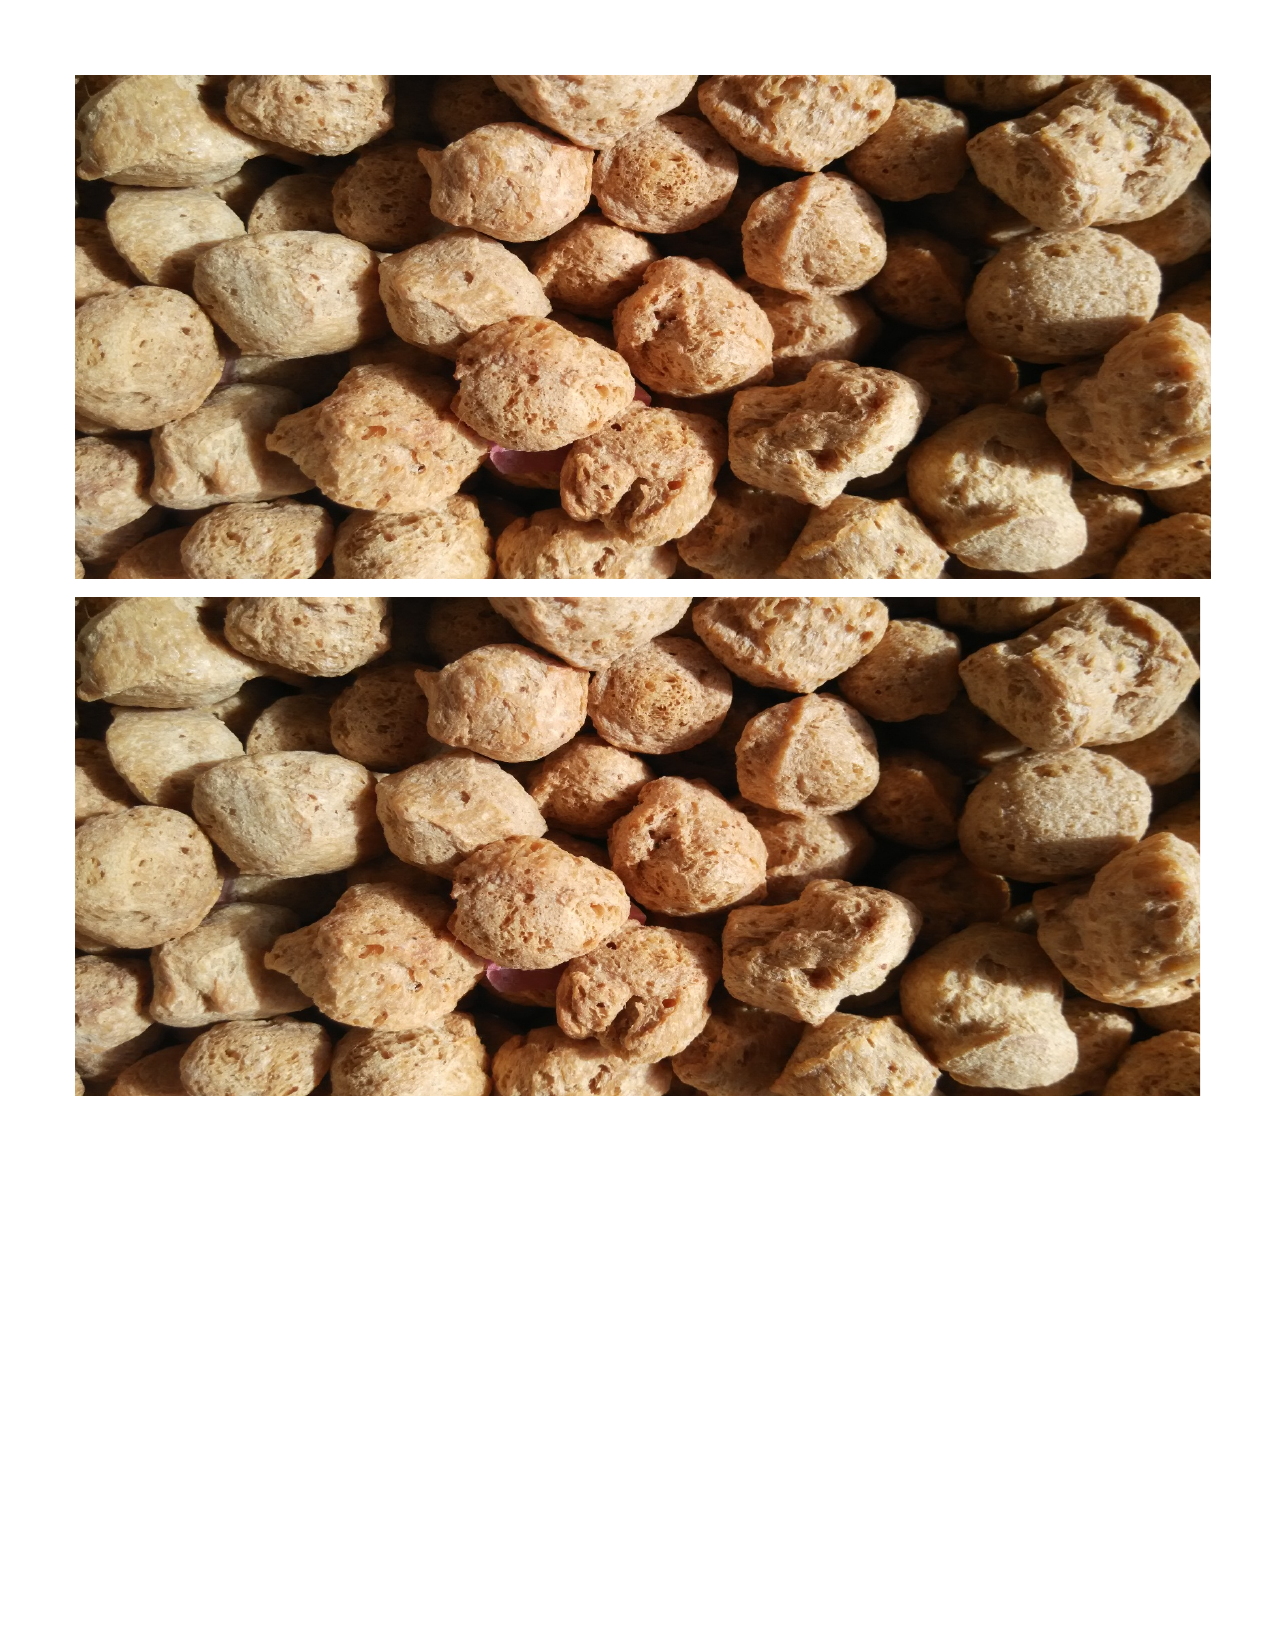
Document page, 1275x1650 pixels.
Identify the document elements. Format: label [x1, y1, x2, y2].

picture [75, 597, 1200, 1096]
picture [75, 75, 1211, 579]
